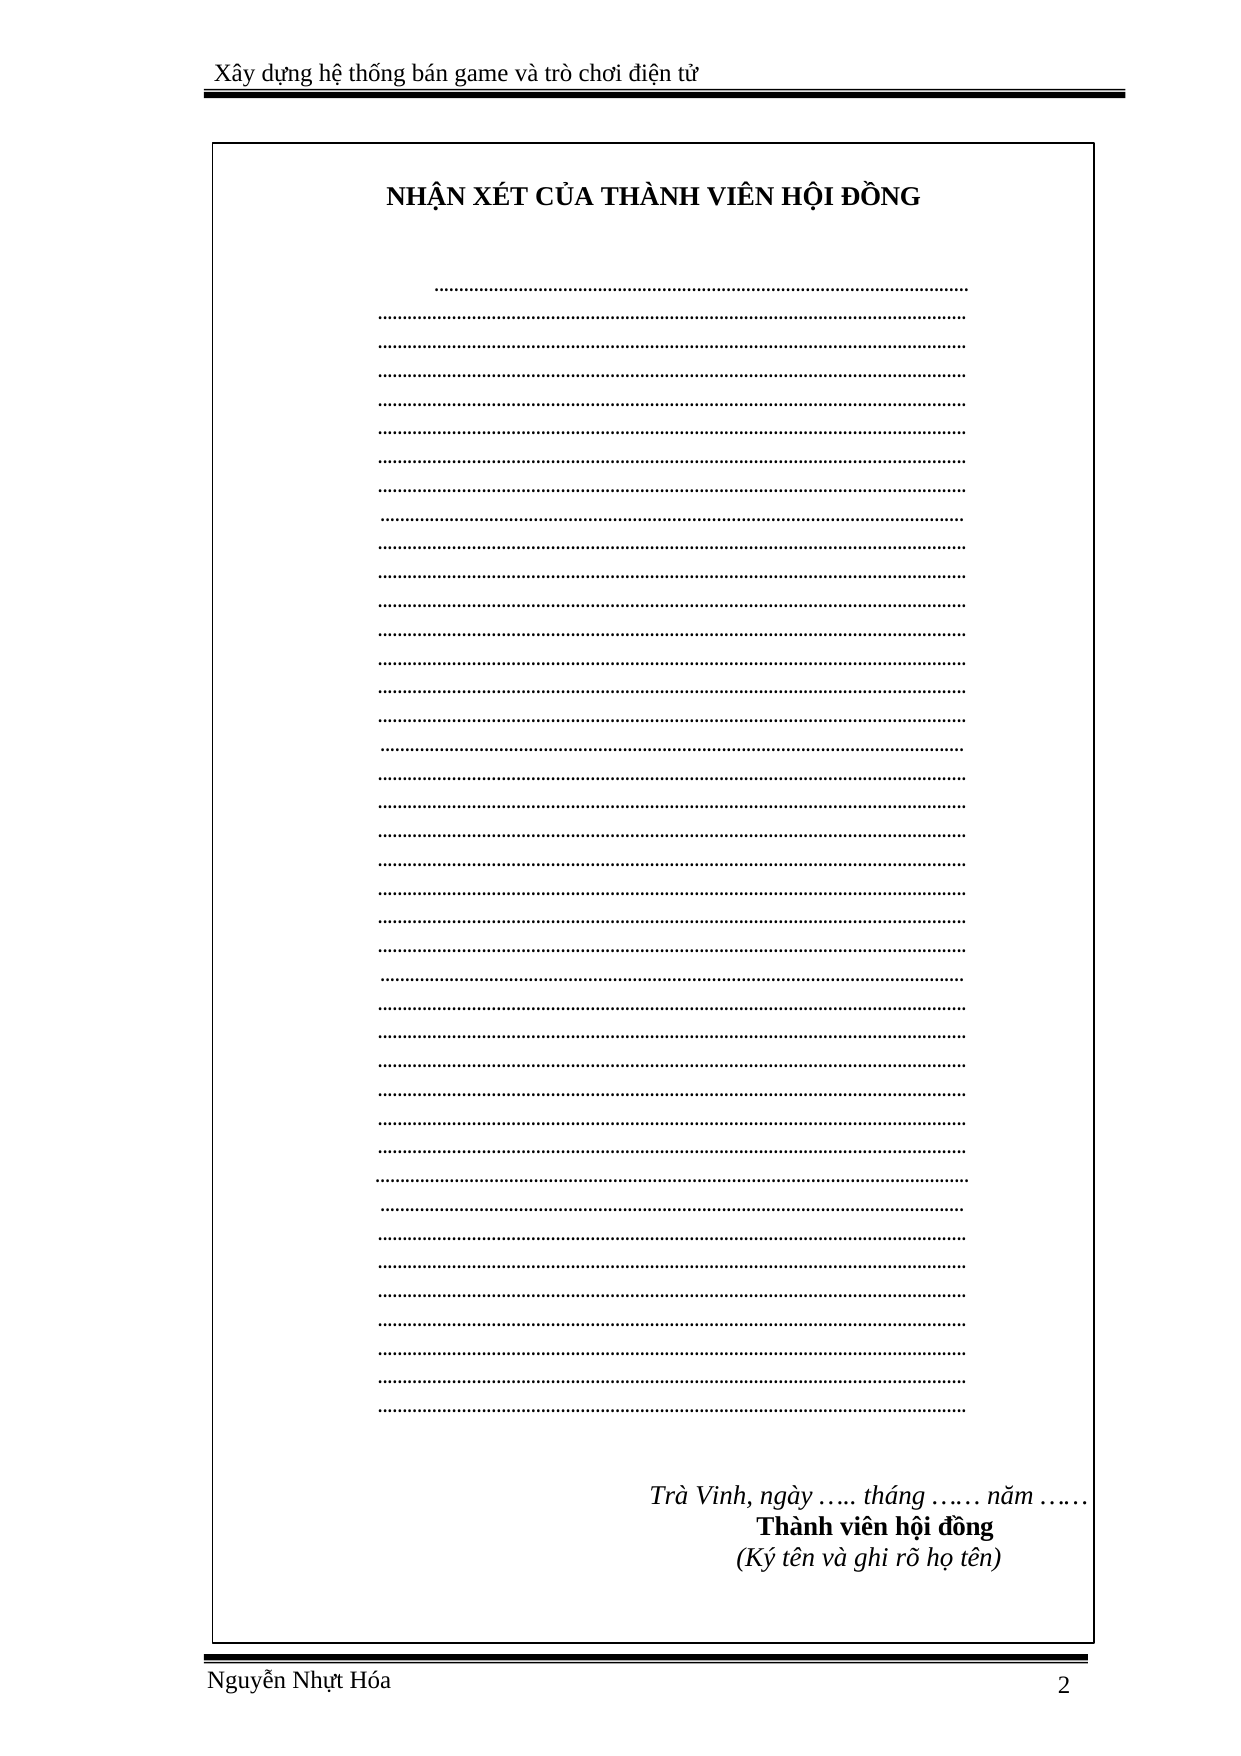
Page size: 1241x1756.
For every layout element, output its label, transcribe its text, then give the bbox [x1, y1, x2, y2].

text ........................................................................................................................ [210, 1160, 1134, 1189]
text ....................................................................................................................... [210, 1103, 1134, 1131]
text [210, 297, 1134, 326]
text NHẬN XÉT CỦA THÀNH VIÊN HỘI ĐỒNG [175, 180, 1132, 211]
text ....................................................................................................................... [210, 355, 1134, 383]
text ....................................................................................................................... [210, 1131, 1134, 1160]
text ....................................................................................................................... [210, 1016, 1134, 1045]
text ....................................................................................................................... [210, 1390, 1134, 1419]
text ....................................................................................................................... [210, 786, 1134, 815]
text ....................................................................................................................... [210, 527, 1134, 556]
text ....................................................................................................................... [210, 1218, 1134, 1246]
text ....................................................................................................................... [210, 1361, 1134, 1390]
text ....................................................................................................................... [210, 614, 1134, 642]
text ...................................................................................................................... [210, 959, 1134, 987]
text ....................................................................................................................... [210, 757, 1134, 786]
text ....................................................................................................................... [210, 412, 1134, 441]
text Thành viên hội đồng [616, 1510, 1134, 1541]
text ....................................................................................................................... [210, 1304, 1134, 1333]
text ....................................................................................................................... [210, 872, 1134, 901]
text ....................................................................................................................... [210, 815, 1134, 844]
text ....................................................................................................................... [210, 671, 1134, 700]
text Trà Vinh, ngày ….. tháng …… năm …… [642, 1479, 1108, 1510]
text ....................................................................................................................... [210, 930, 1134, 959]
text ....................................................................................................................... [210, 441, 1134, 470]
text ...................................................................................................................... [210, 498, 1134, 527]
text ....................................................................................................................... [210, 1045, 1134, 1074]
text ....................................................................................................................... [210, 470, 1134, 498]
text ....................................................................................................................... [210, 326, 1134, 355]
text ...................................................................................................................... [210, 729, 1134, 757]
text ....................................................................................................................... [210, 700, 1134, 729]
text ....................................................................................................................... [210, 844, 1134, 872]
text ....................................................................................................................... [210, 1275, 1134, 1304]
text ............................................................................................................ [210, 268, 1134, 297]
text ....................................................................................................................... [210, 383, 1134, 412]
text ....................................................................................................................... [210, 1074, 1134, 1103]
text ....................................................................................................................... [210, 585, 1134, 614]
text ....................................................................................................................... [210, 901, 1134, 930]
text (Ký tên và ghi rõ họ tên) [603, 1541, 1134, 1572]
text ...................................................................................................................... [210, 1189, 1134, 1218]
text ....................................................................................................................... [210, 1333, 1134, 1361]
text ....................................................................................................................... [210, 987, 1134, 1016]
text ....................................................................................................................... [210, 642, 1134, 671]
text ....................................................................................................................... [210, 1246, 1134, 1275]
text ....................................................................................................................... [210, 556, 1134, 585]
